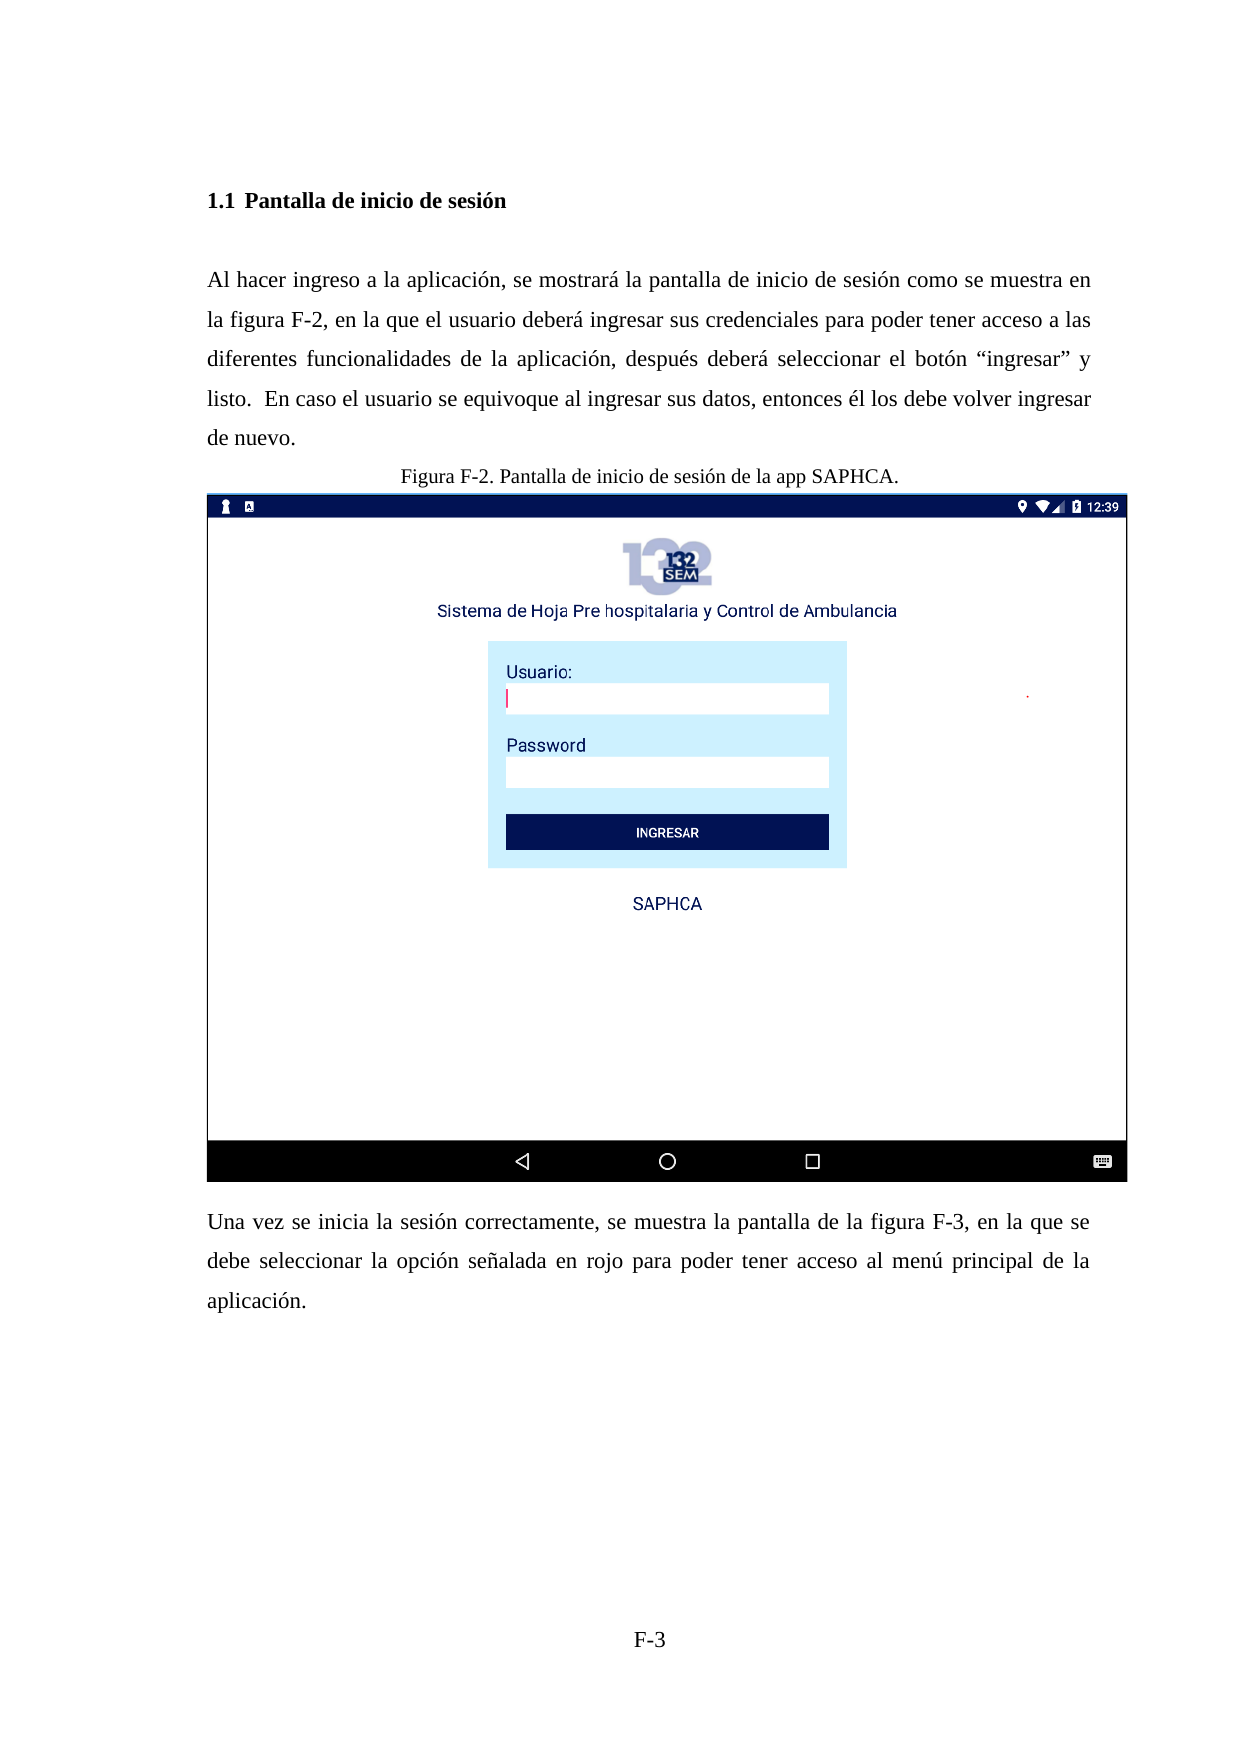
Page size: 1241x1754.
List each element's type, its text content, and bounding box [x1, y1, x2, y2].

text Al hacer ingreso a la aplicación, se mostrará la pantalla de inicio de sesión como se muestra en la figura F-2, en la que el usuario deberá ingresar sus credenciales para poder tener acceso a las diferentes funcionalidades de la aplicación, después deberá seleccionar el botón “ingresar” y listo. En caso el usuario se equivoque al ingresar sus datos, entonces él los debe volver ingresar de nuevo. [207, 266, 1092, 450]
list Pantalla de inicio de sesión [207, 187, 1092, 213]
picture [206, 493, 1128, 1182]
text Figura F-2. Pantalla de inicio de sesión de la app SAPHCA. [207, 463, 1092, 488]
text Una vez se inicia la sesión correctamente, se muestra la pantalla de la figura F-3, en la que se debe seleccionar la opción señalada en rojo para poder tener acceso al menú principal de la aplicación. [207, 1182, 1092, 1313]
